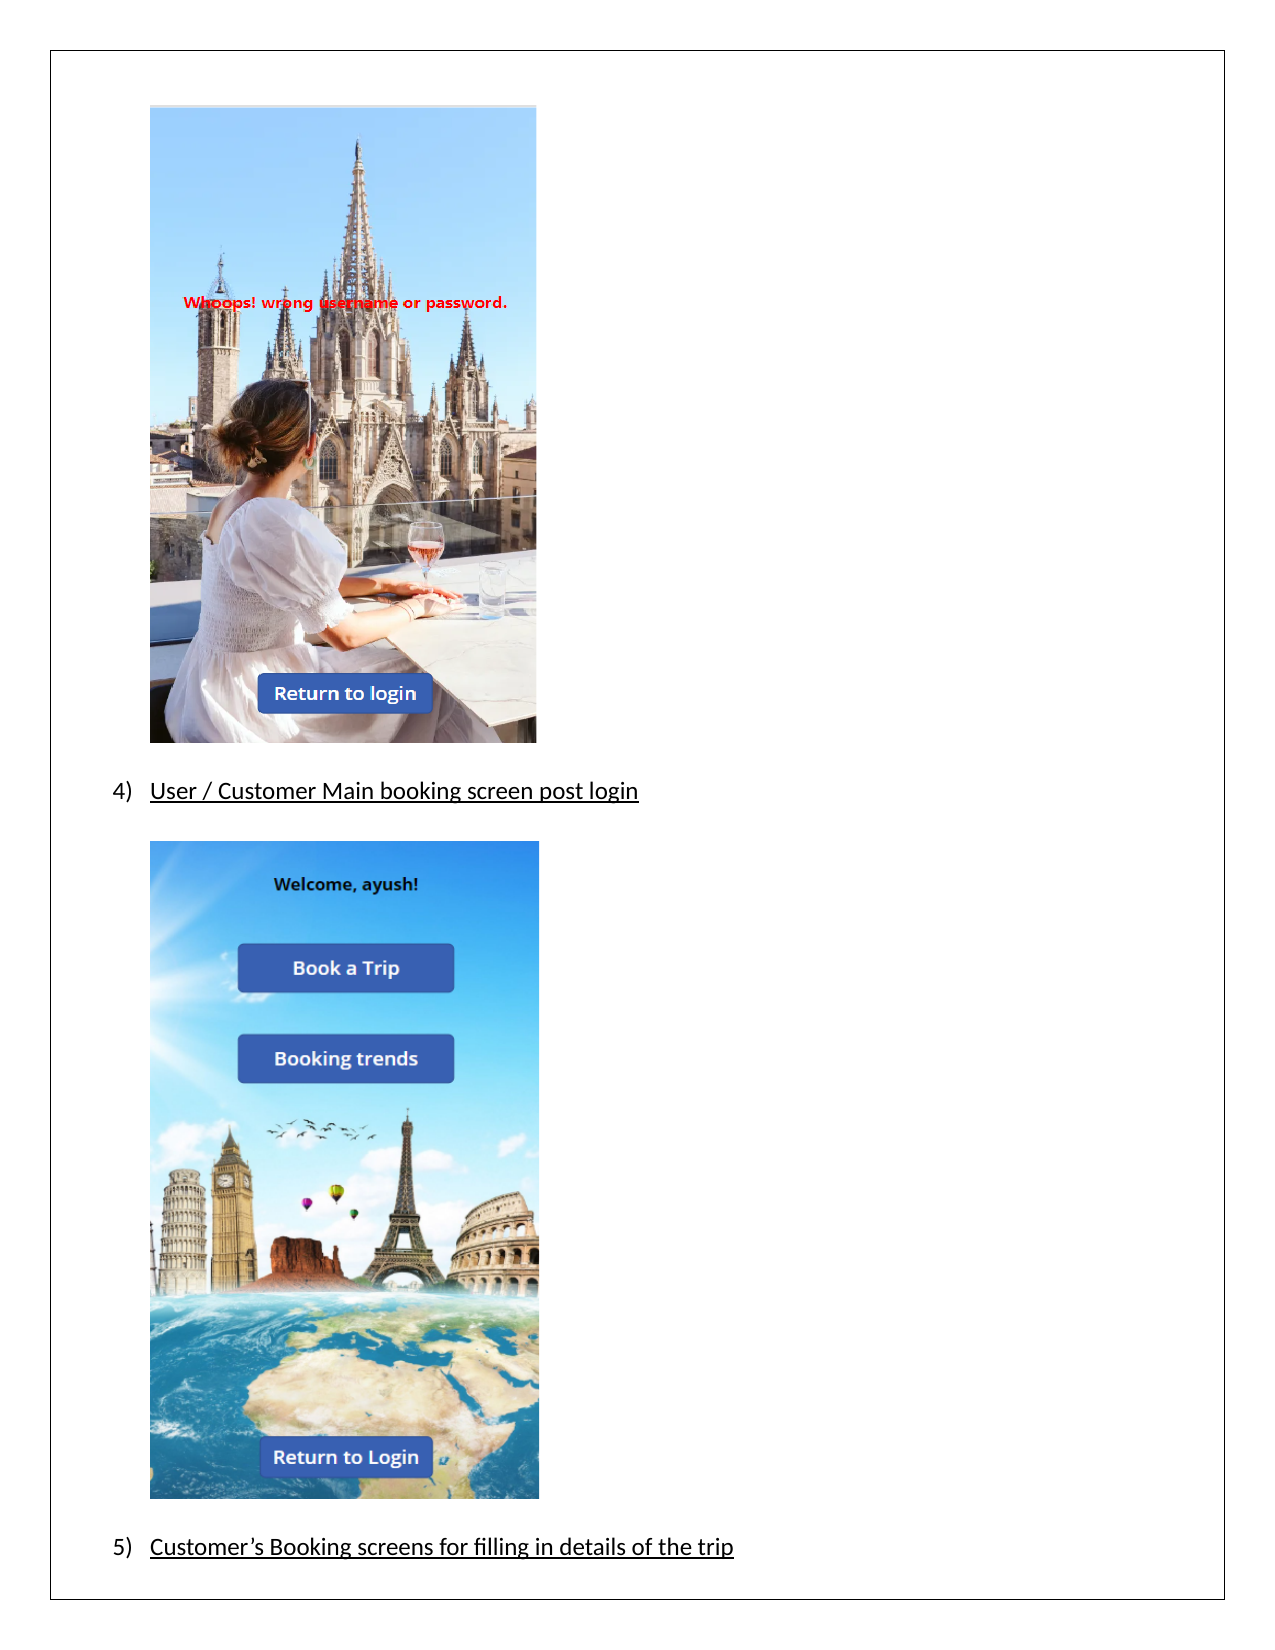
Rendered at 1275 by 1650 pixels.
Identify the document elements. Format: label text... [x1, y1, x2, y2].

list User / Customer Main booking screen post login [112, 775, 1200, 806]
picture [150, 841, 540, 1499]
list Customer’s Booking screens for filling in details of the trip [112, 1531, 1200, 1562]
picture [150, 105, 537, 743]
